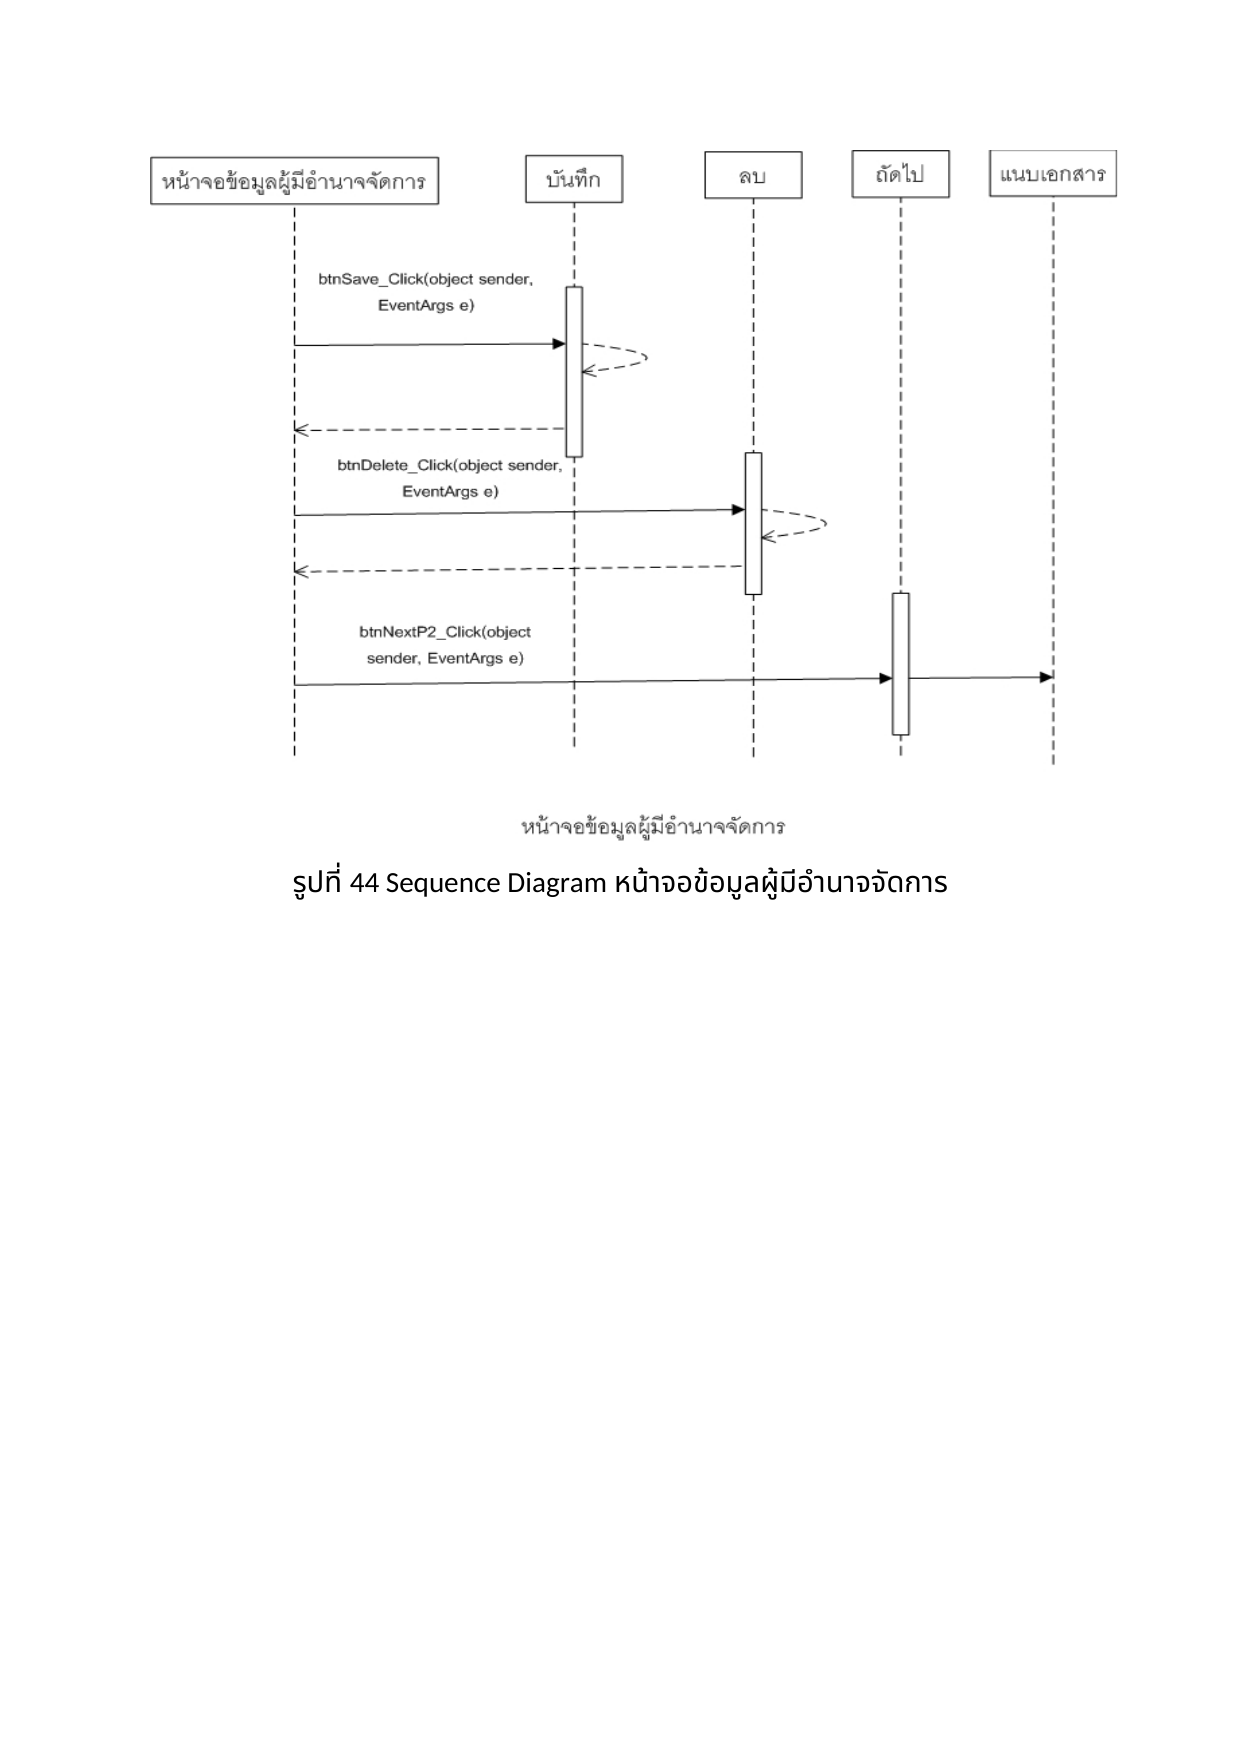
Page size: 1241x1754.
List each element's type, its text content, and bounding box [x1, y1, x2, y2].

text รูปที่ 44 Sequence Diagram หน้าจอข้อมูลผู้มีอำนาจจัดการ [150, 861, 1090, 905]
picture [150, 150, 1118, 843]
